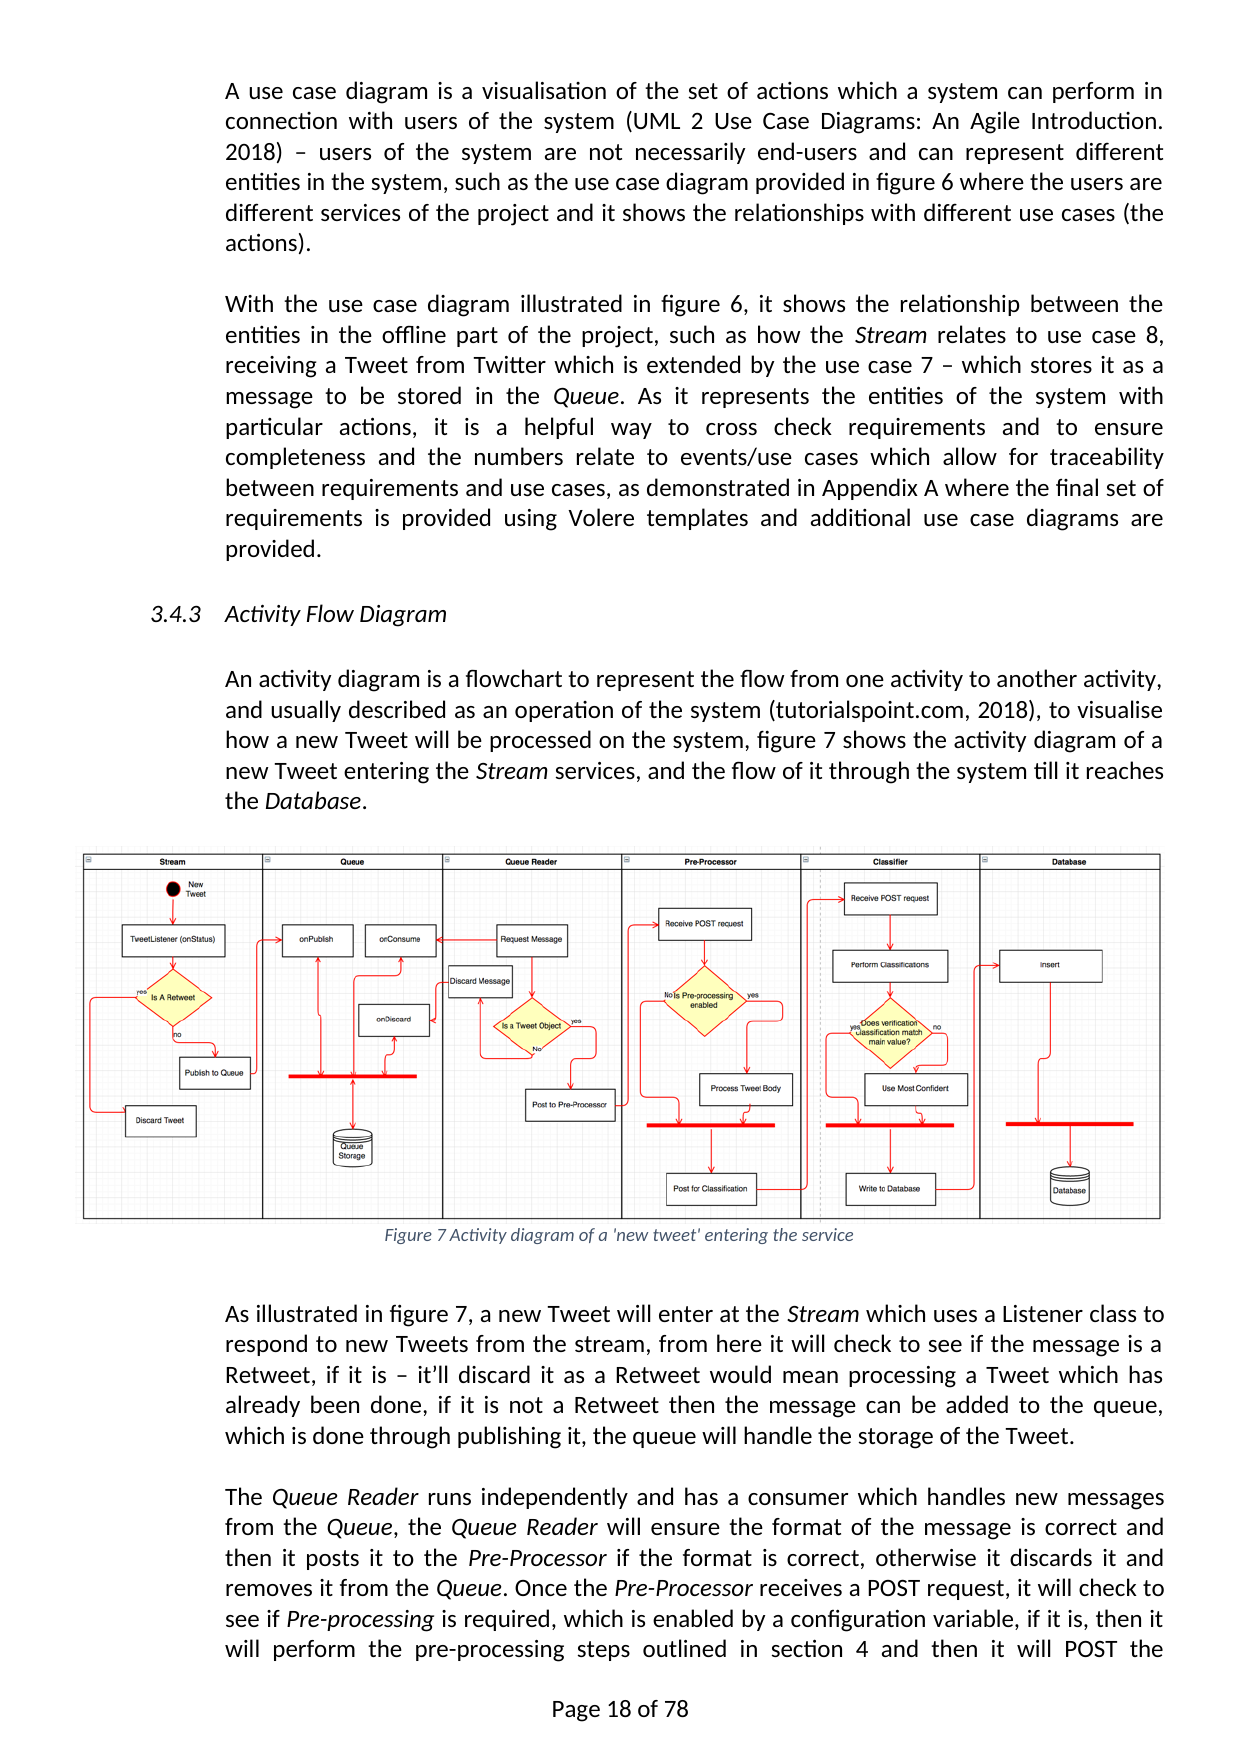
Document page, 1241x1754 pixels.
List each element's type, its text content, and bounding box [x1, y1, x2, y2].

subtitle Activity Flow Diagram [150, 598, 1165, 628]
text A use case diagram is a visualisation of the set of actions which a system can perform in connection with users of the system (UML 2 Use Case Diagrams: An Agile Introduction. 2018) – users of the system are not necessarily end-users and can represent different entities in the system, such as the use case diagram provided in figure 6 where the users are different services of the project and it shows the relationships with different use cases (the actions). [225, 75, 1165, 258]
picture [75, 846, 1165, 1224]
text With the use case diagram illustrated in figure 6, it shows the relationship between the entities in the offline part of the project, such as how the Stream relates to use case 8, receiving a Tweet from Twitter which is extended by the use case 7 – which stores it as a message to be stored in the Queue. As it represents the entities of the system with particular actions, it is a helpful way to cross check requirements and to ensure completeness and the numbers relate to events/use cases which allow for traceability between requirements and use cases, as demonstrated in Appendix A where the final set of requirements is provided using Volere templates and additional use case diagrams are provided. [225, 289, 1165, 563]
text As illustrated in figure 7, a new Tweet will enter at the Stream which uses a Listener class to respond to new Tweets from the stream, from here it will check to see if the message is a Retweet, if it is – it’ll discard it as a Retweet would mean processing a Tweet which has already been done, if it is not a Retweet then the message can be added to the queue, which is done through publishing it, the queue will handle the storage of the Tweet. [225, 1298, 1165, 1451]
text Figure 7 Activity diagram of a 'new tweet' entering the service [75, 1224, 1165, 1247]
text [225, 1481, 1165, 1664]
text An activity diagram is a flowchart to represent the flow from one activity to another activity, and usually described as an operation of the system (tutorialspoint.com, 2018), to visualise how a new Tweet will be processed on the system, figure 7 shows the activity diagram of a new Tweet entering the Stream services, and the flow of it through the system till it reaches the Database. [225, 663, 1165, 816]
